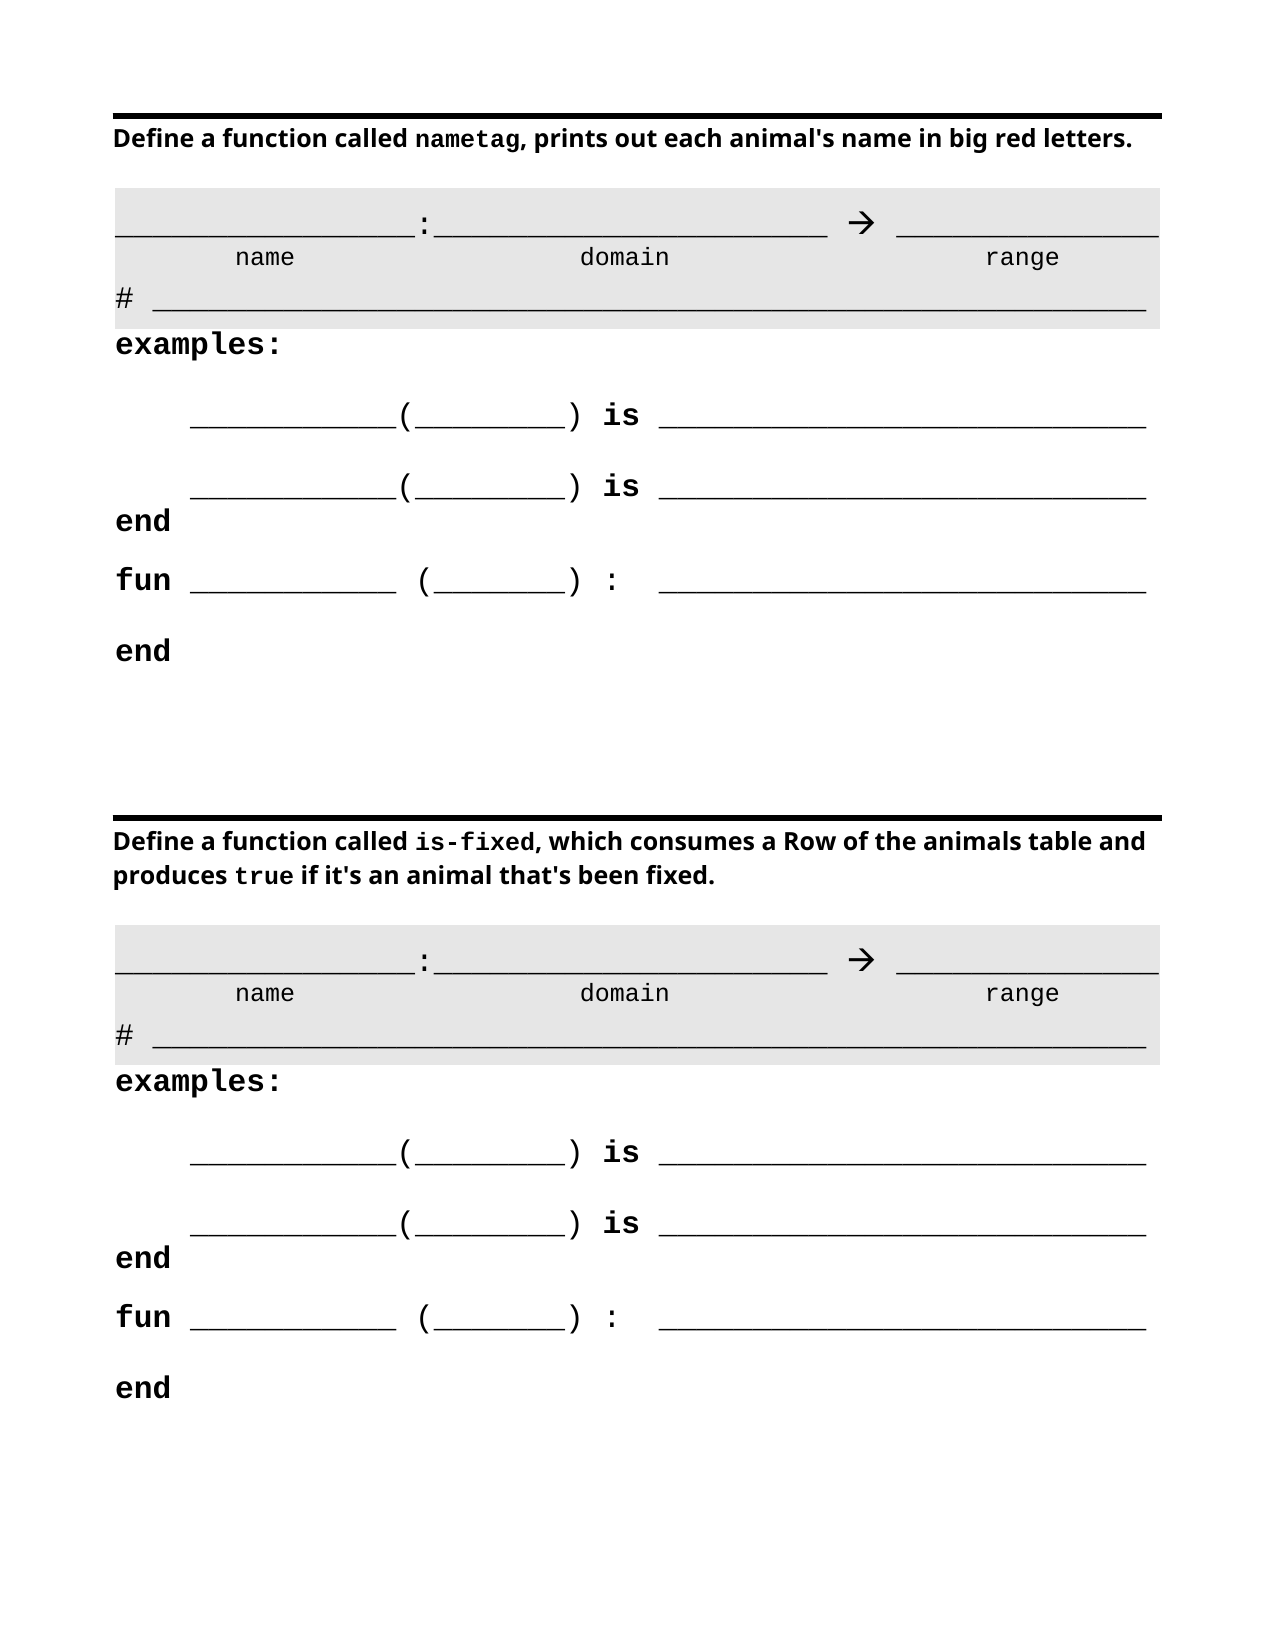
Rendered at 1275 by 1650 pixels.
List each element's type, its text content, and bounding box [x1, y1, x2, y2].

table_cell fun ___________ (_______) : __________________________ end [115, 541, 1158, 671]
table_header ________________:_____________________ ______________ name domain range # _____________________________________________________ [115, 925, 1160, 1065]
text Define a function called is-fixed, which consumes a Row of the animals table and produces true if it's an animal that's been fixed. [112, 816, 1162, 892]
table_header ________________:_____________________ ______________ name domain range # _____________________________________________________ [115, 188, 1160, 329]
text Define a function called nametag, prints out each animal's name in big red letters. [112, 114, 1162, 155]
table_cell fun ___________ (_______) : __________________________ end [115, 1278, 1158, 1408]
table_cell examples: ___________(________) is __________________________ ___________(________) is __________________________ end [115, 1065, 1158, 1278]
table_cell examples: ___________(________) is __________________________ ___________(________) is __________________________ end [115, 329, 1158, 541]
